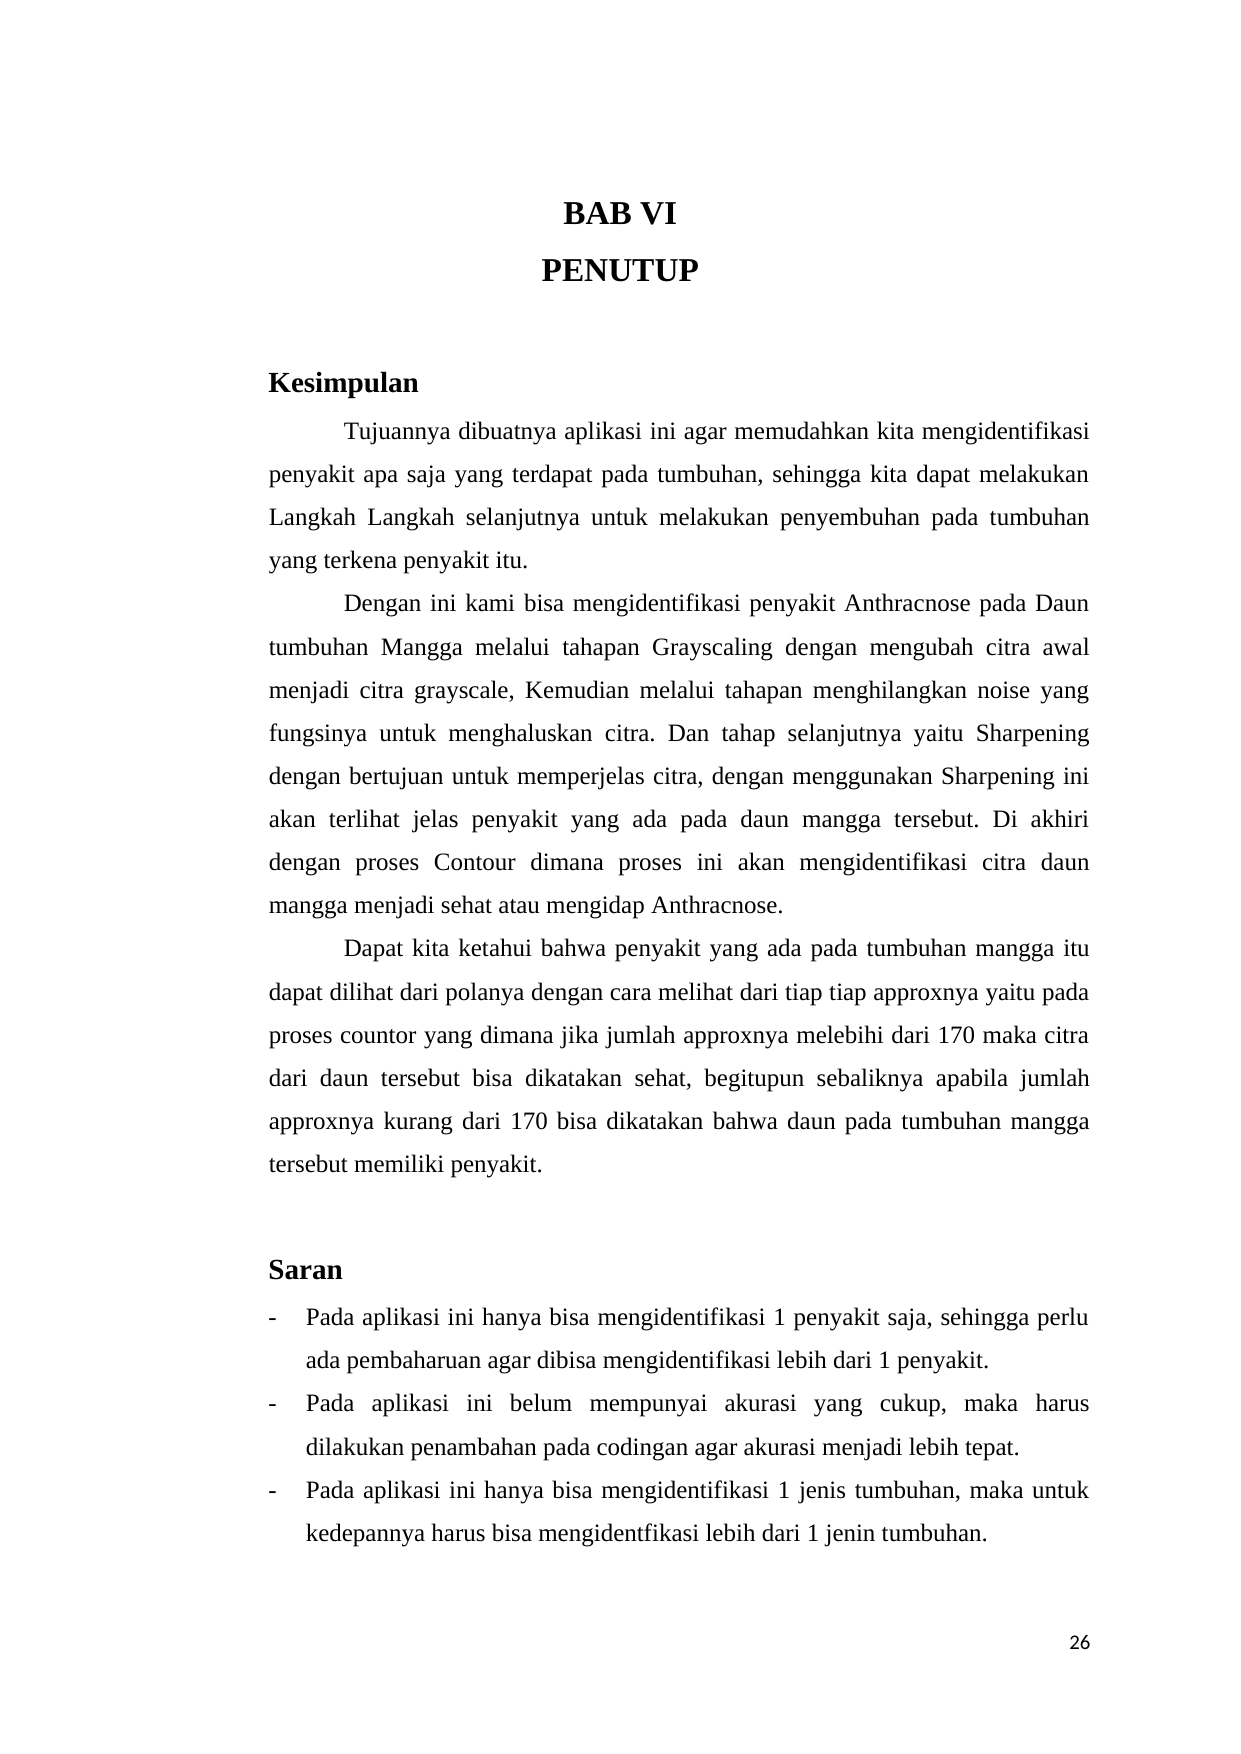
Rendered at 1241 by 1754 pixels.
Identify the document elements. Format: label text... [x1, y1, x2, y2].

list Pada aplikasi ini hanya bisa mengidentifikasi 1 jenis tumbuhan, maka untuk kedepannya harus bisa mengidentfikasi lebih dari 1 jenin tumbuhan. [268, 1475, 1090, 1547]
list PENUTUP [150, 251, 1090, 289]
list Pada aplikasi ini hanya bisa mengidentifikasi 1 penyakit saja, sehingga perlu ada pembaharuan agar dibisa mengidentifikasi lebih dari 1 penyakit. [268, 1302, 1090, 1374]
list Tujuannya dibuatnya aplikasi ini agar memudahkan kita mengidentifikasi penyakit apa saja yang terdapat pada tumbuhan, sehingga kita dapat melakukan Langkah Langkah selanjutnya untuk melakukan penyembuhan pada tumbuhan yang terkena penyakit itu. [268, 416, 1090, 574]
list Saran [268, 1252, 1090, 1286]
list Kesimpulan [268, 366, 1090, 399]
list Dengan ini kami bisa mengidentifikasi penyakit Anthracnose pada Daun tumbuhan Mangga melalui tahapan Grayscaling dengan mengubah citra awal menjadi citra grayscale, Kemudian melalui tahapan menghilangkan noise yang fungsinya untuk menghaluskan citra. Dan tahap selanjutnya yaitu Sharpening dengan bertujuan untuk memperjelas citra, dengan menggunakan Sharpening ini akan terlihat jelas penyakit yang ada pada daun mangga tersebut. Di akhiri dengan proses Contour dimana proses ini akan mengidentifikasi citra daun mangga menjadi sehat atau mengidap Anthracnose. [268, 588, 1090, 919]
list BAB VI [150, 193, 1090, 231]
list Dapat kita ketahui bahwa penyakit yang ada pada tumbuhan mangga itu dapat dilihat dari polanya dengan cara melihat dari tiap tiap approxnya yaitu pada proses countor yang dimana jika jumlah approxnya melebihi dari 170 maka citra dari daun tersebut bisa dikatakan sehat, begitupun sebaliknya apabila jumlah approxnya kurang dari 170 bisa dikatakan bahwa daun pada tumbuhan mangga tersebut memiliki penyakit. [268, 933, 1090, 1178]
list Pada aplikasi ini belum mempunyai akurasi yang cukup, maka harus dilakukan penambahan pada codingan agar akurasi menjadi lebih tepat. [268, 1388, 1090, 1460]
